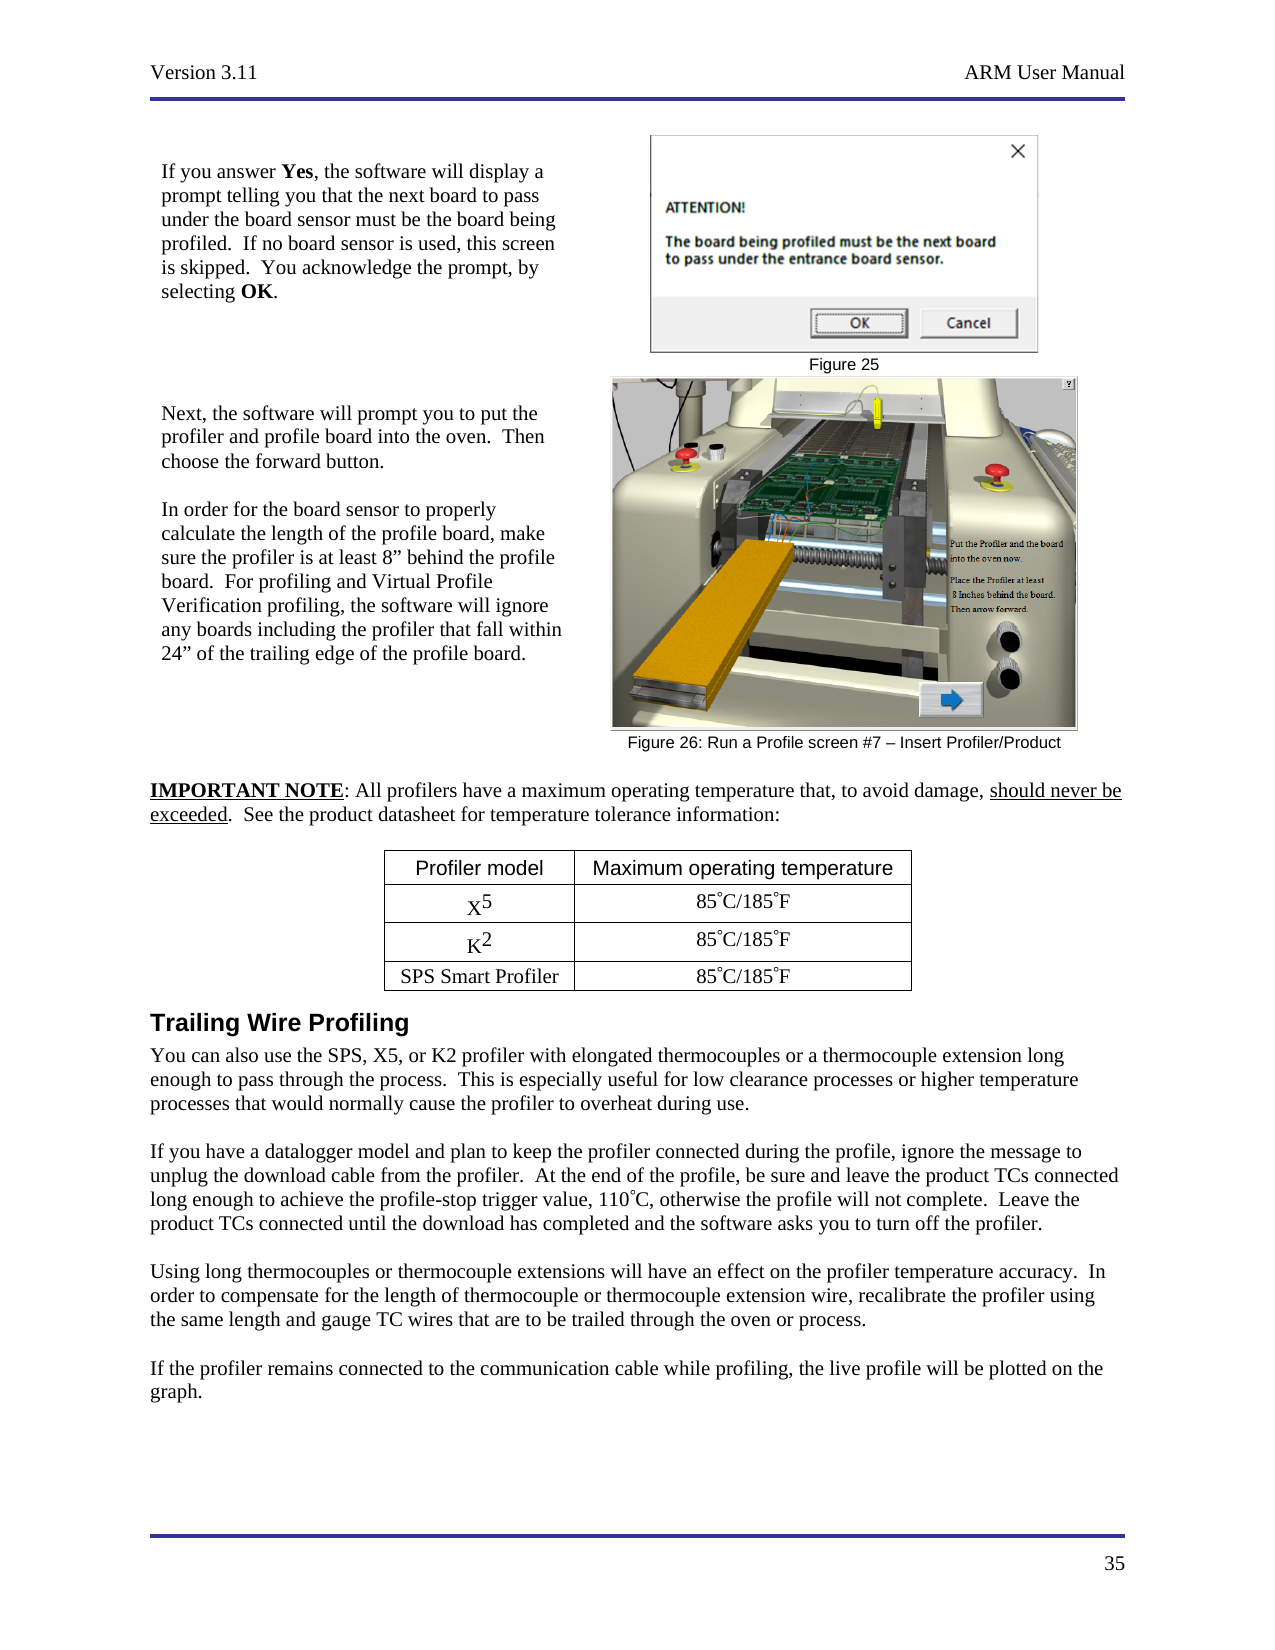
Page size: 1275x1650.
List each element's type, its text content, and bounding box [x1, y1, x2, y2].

text IMPORTANT NOTE: All profilers have a maximum operating temperature that, to avoid damage, should never be exceeded. See the product datasheet for temperature tolerance information: [150, 778, 1125, 826]
text If you have a datalogger model and plan to keep the profiler connected during the profile, ignore the message to unplug the download cable from the profiler. At the end of the profile, be sure and leave the product TCs connected long enough to achieve the profile-stop trigger value, 110C, otherwise the profile will not complete. Leave the product TCs connected until the download has completed and the software asks you to turn off the profiler. [150, 1139, 1125, 1235]
table_header Figure 25 [580, 135, 1108, 376]
picture [650, 135, 1039, 353]
picture [610, 376, 1078, 731]
text If the profiler remains connected to the communication cable while profiling, the live profile will be plotted on the graph. [150, 1355, 1125, 1403]
table_cell X5 [385, 885, 574, 922]
table_cell 85C/185F [575, 885, 911, 922]
table_header Maximum operating temperature [575, 851, 911, 883]
text Using long thermocouples or thermocouple extensions will have an effect on the profiler temperature accuracy. In order to compensate for the length of thermocouple or thermocouple extension wire, recalibrate the profiler using the same length and gauge TC wires that are to be trailed through the oven or process. [150, 1259, 1125, 1331]
table_header Profiler model [385, 851, 574, 883]
table_cell SPS Smart Profiler [385, 962, 574, 990]
table_header If you answer Yes, the software will display a prompt telling you that the next board to pass under the board sensor must be the board being profiled. If no board sensor is used, this screen is skipped. You acknowledge the prompt, by selecting OK. [150, 135, 580, 376]
table_cell 85C/185F [575, 962, 911, 990]
table_cell 85C/185F [575, 923, 911, 961]
table_cell Next, the software will prompt you to put the profiler and profile board into the oven. Then choose the forward button. In order for the board sensor to properly calculate the length of the profile board, make sure the profiler is at least 8” behind the profile board. For profiling and Virtual Profile Verification profiling, the software will ignore any boards including the profiler that fall within 24” of the trailing edge of the profile board. [150, 376, 580, 754]
subtitle Trailing Wire Profiling [150, 1008, 1125, 1036]
table_cell K2 [385, 923, 574, 961]
text You can also use the SPS, X5, or K2 profiler with elongated thermocouples or a thermocouple extension long enough to pass through the process. This is especially useful for low clearance processes or higher temperature processes that would normally cause the profiler to overheat during use. [150, 1043, 1125, 1115]
table_cell Figure 26: Run a Profile screen #7 – Insert Profiler/Product [580, 376, 1108, 754]
